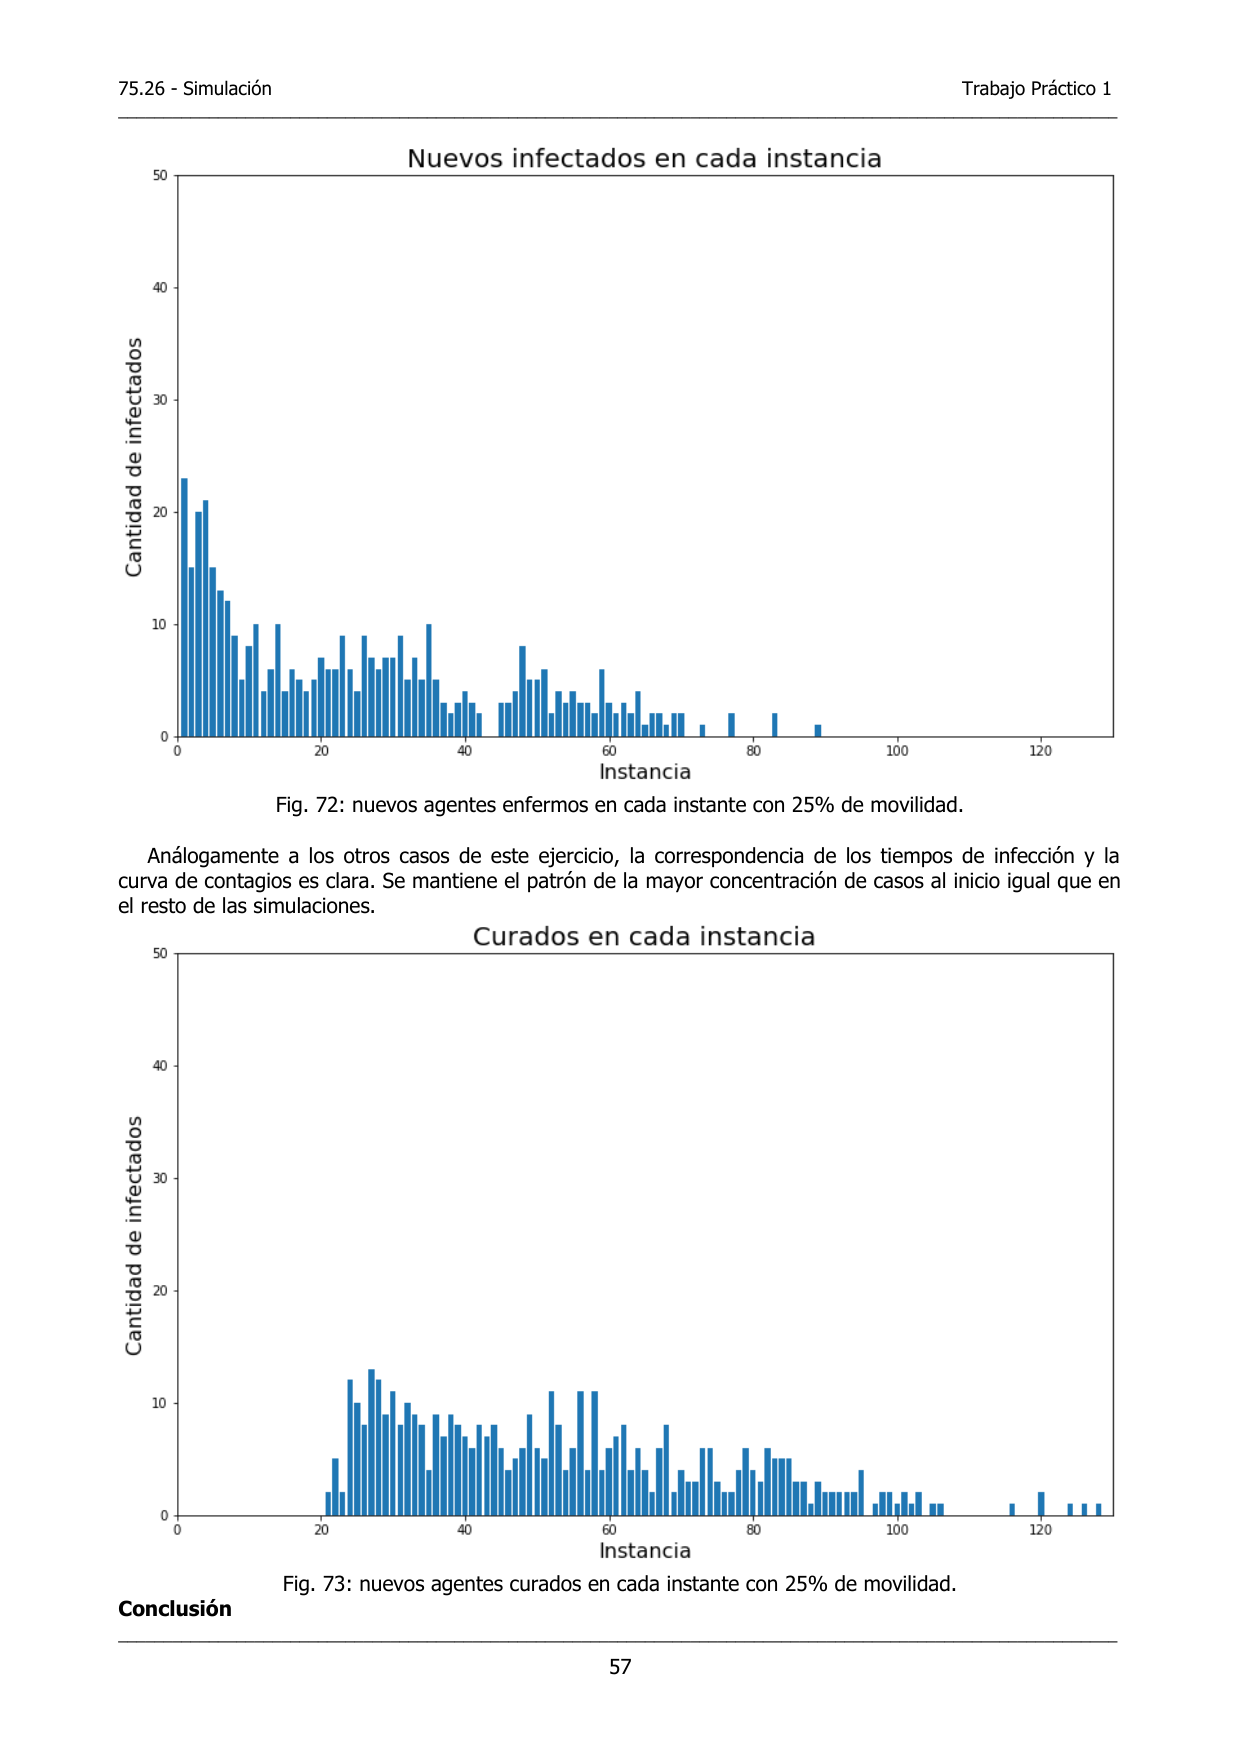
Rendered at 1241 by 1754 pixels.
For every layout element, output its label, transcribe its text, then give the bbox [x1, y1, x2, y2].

text Análogamente a los otros casos de este ejercicio, la correspondencia de los tiempos de infección y la curva de contagios es clara. Se mantiene el patrón de la mayor concentración de casos al inicio igual que en el resto de las simulaciones. [118, 842, 1122, 918]
text Fig. 73: nuevos agentes curados en cada instante con 25% de movilidad. [118, 1571, 1122, 1595]
text Fig. 72: nuevos agentes enfermos en cada instante con 25% de movilidad. [118, 792, 1122, 817]
text Conclusión [118, 1595, 1122, 1621]
picture [118, 918, 1122, 1571]
picture [118, 140, 1122, 792]
